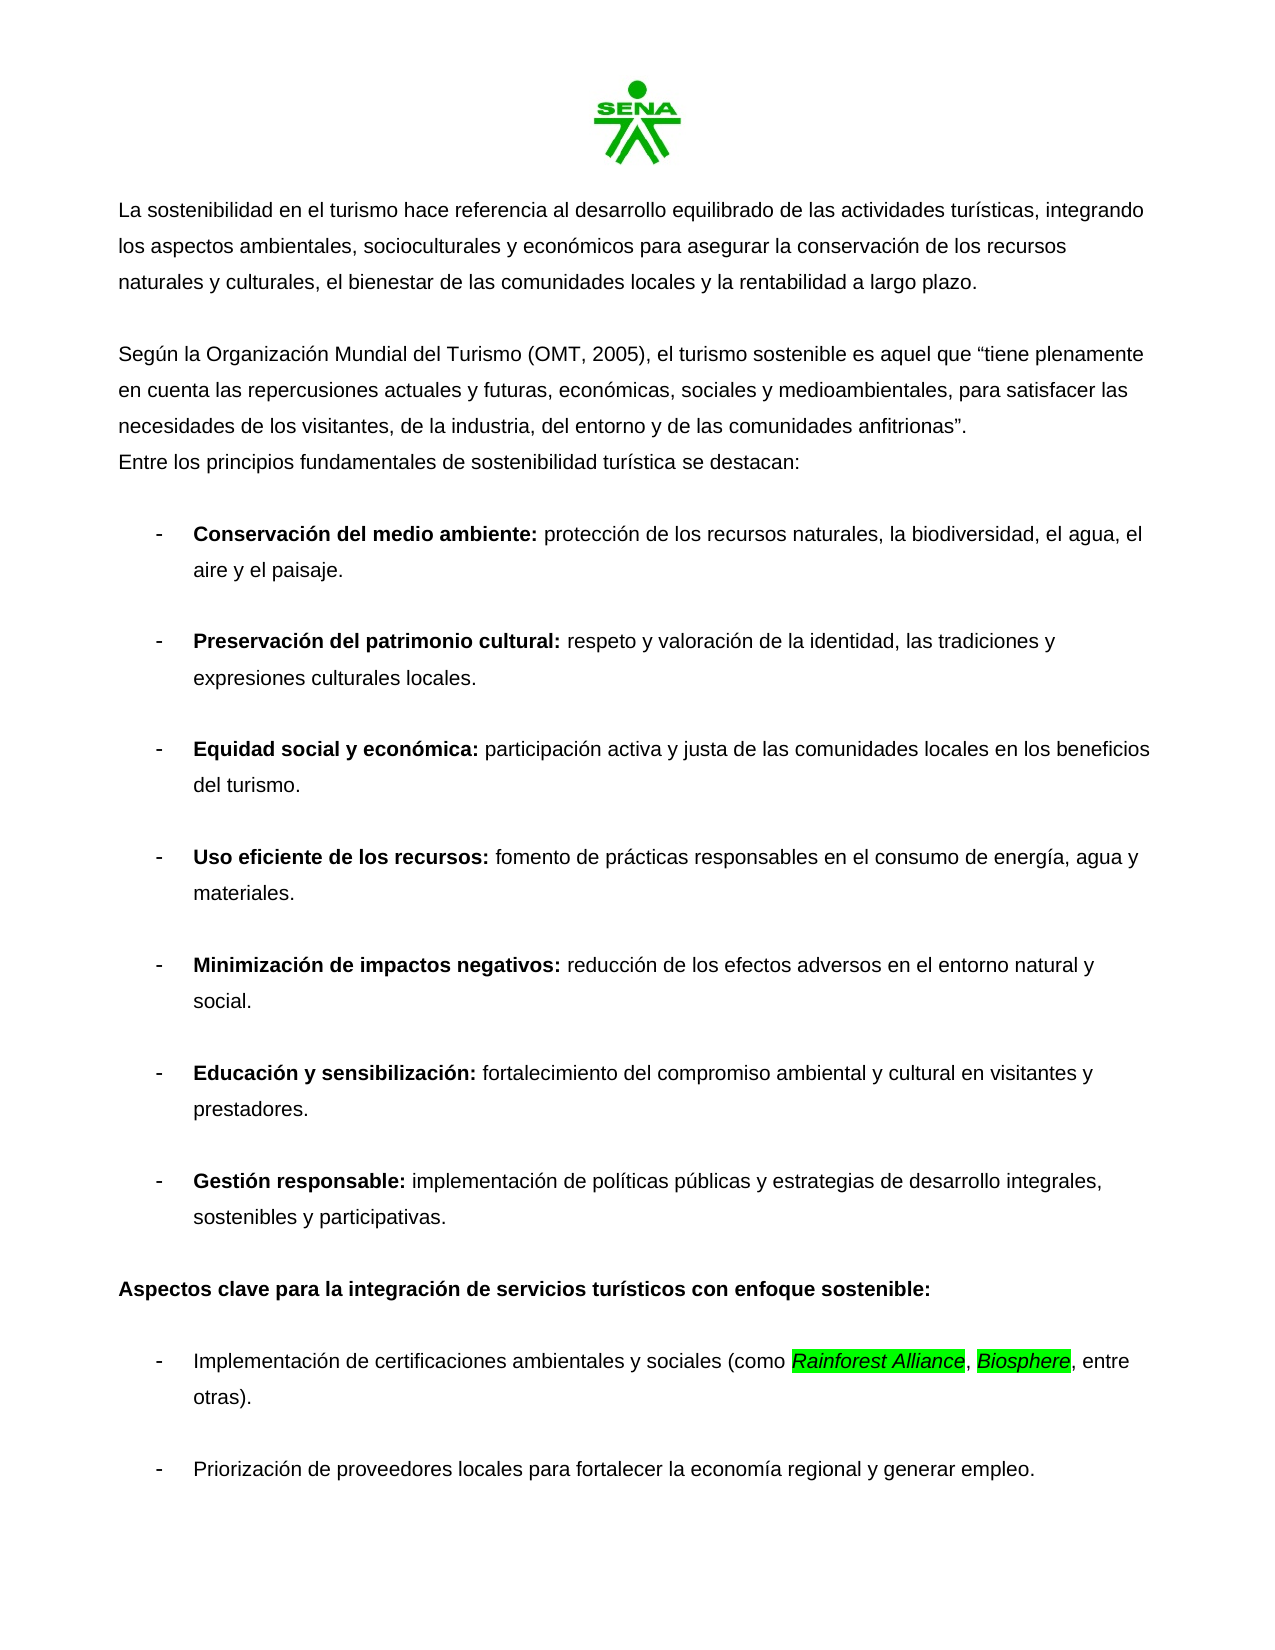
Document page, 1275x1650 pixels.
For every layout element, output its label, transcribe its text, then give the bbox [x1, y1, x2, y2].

list Conservación del medio ambiente: protección de los recursos naturales, la biodiversidad, el agua, el aire y el paisaje. [156, 521, 1157, 581]
list Minimización de impactos negativos: reducción de los efectos adversos en el entorno natural y social. [156, 953, 1157, 1013]
list Uso eficiente de los recursos: fomento de prácticas responsables en el consumo de energía, agua y materiales. [156, 845, 1157, 905]
text Entre los principios fundamentales de sostenibilidad turística se destacan: [118, 449, 1157, 473]
picture [588, 75, 687, 172]
list Preservación del patrimonio cultural: respeto y valoración de la identidad, las tradiciones y expresiones culturales locales. [156, 629, 1157, 689]
list Implementación de certificaciones ambientales y sociales (como Rainforest Alliance, Biosphere, entre otras). [156, 1349, 1157, 1409]
list Equidad social y económica: participación activa y justa de las comunidades locales en los beneficios del turismo. [156, 737, 1157, 797]
list Priorización de proveedores locales para fortalecer la economía regional y generar empleo. [156, 1457, 1157, 1481]
text Según la Organización Mundial del Turismo (OMT, 2005), el turismo sostenible es aquel que “tiene plenamente en cuenta las repercusiones actuales y futuras, económicas, sociales y medioambientales, para satisfacer las necesidades de los visitantes, de la industria, del entorno y de las comunidades anfitrionas”. [118, 342, 1157, 437]
list Educación y sensibilización: fortalecimiento del compromiso ambiental y cultural en visitantes y prestadores. [156, 1061, 1157, 1121]
list Gestión responsable: implementación de políticas públicas y estrategias de desarrollo integrales, sostenibles y participativas. [156, 1169, 1157, 1229]
text Aspectos clave para la integración de servicios turísticos con enfoque sostenible: [118, 1277, 1157, 1301]
text La sostenibilidad en el turismo hace referencia al desarrollo equilibrado de las actividades turísticas, integrando los aspectos ambientales, socioculturales y económicos para asegurar la conservación de los recursos naturales y culturales, el bienestar de las comunidades locales y la rentabilidad a largo plazo. [118, 198, 1157, 294]
